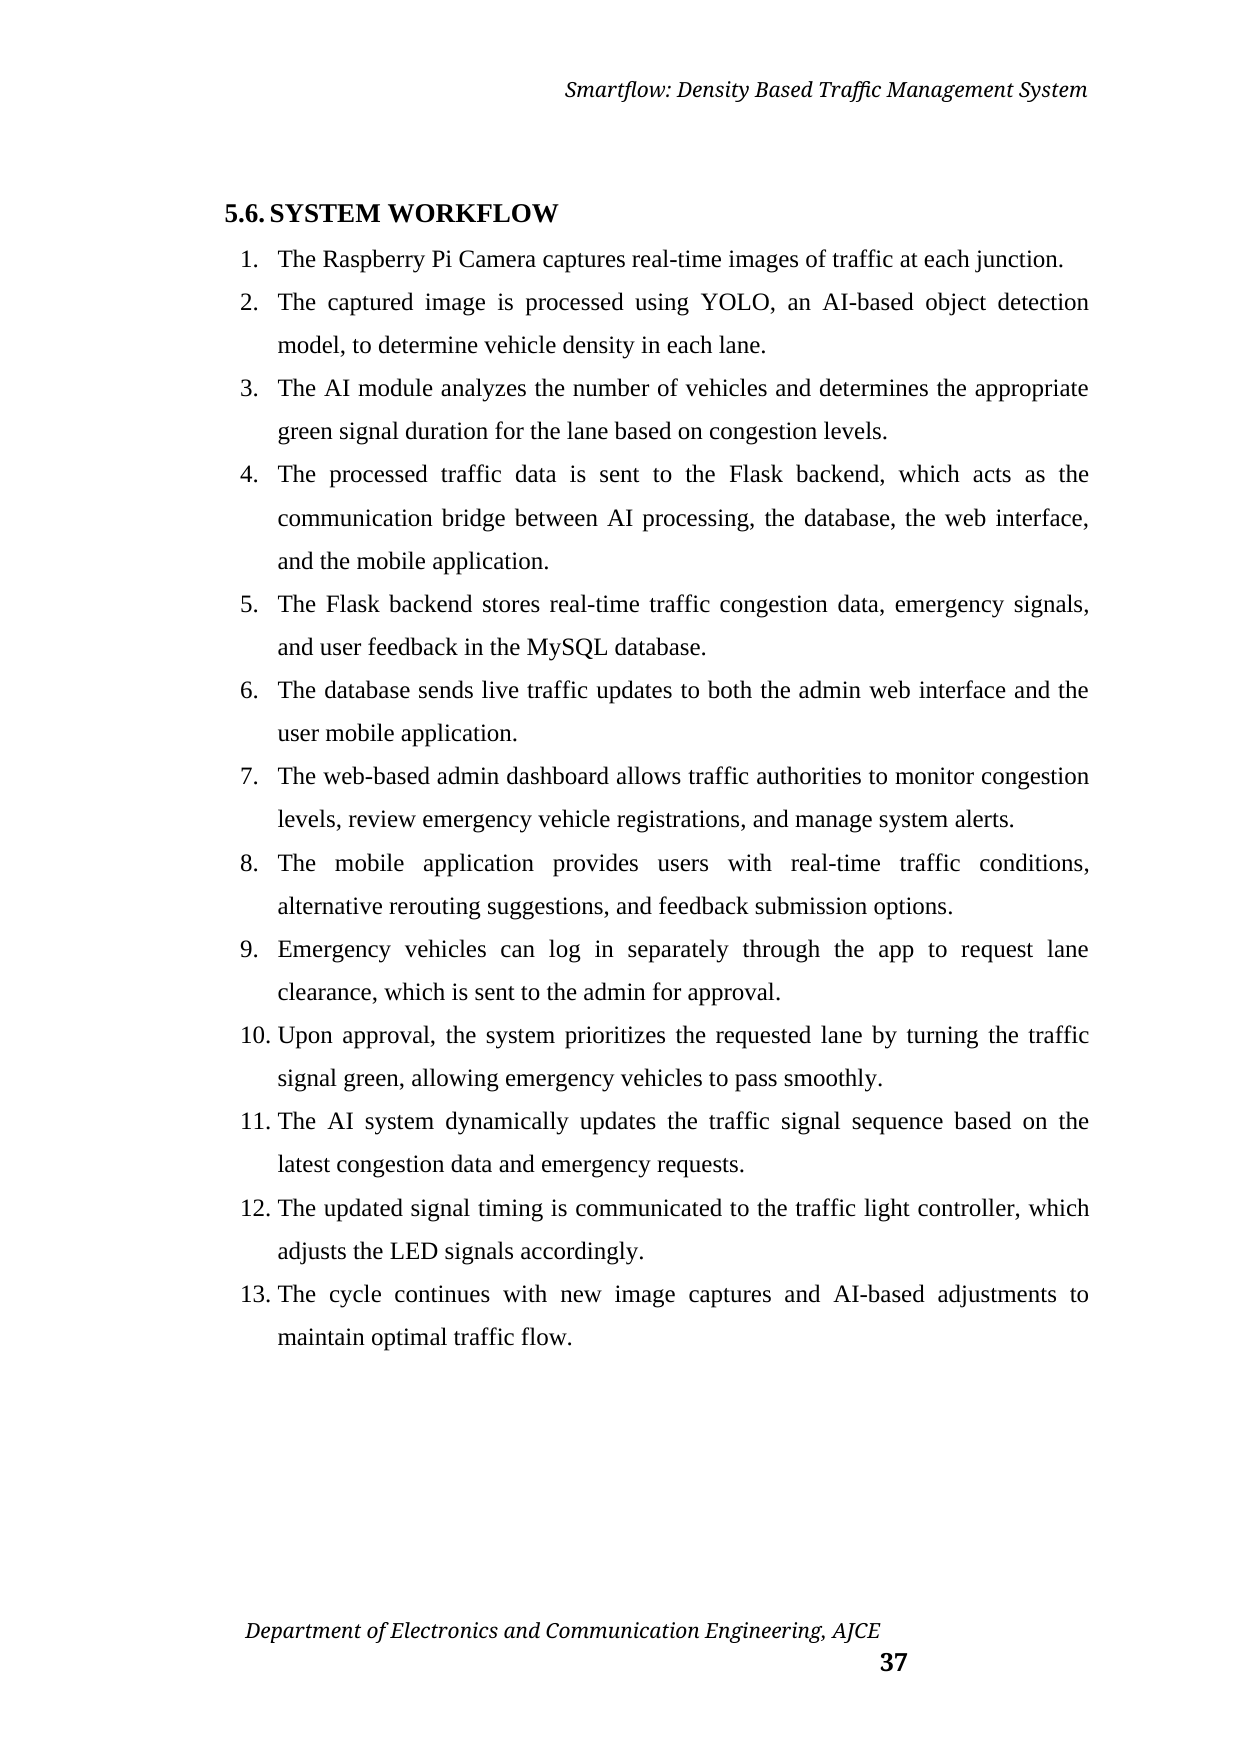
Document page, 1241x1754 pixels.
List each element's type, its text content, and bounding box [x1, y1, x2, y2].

subtitle SYSTEM WORKFLOW [224, 197, 1090, 228]
list The processed traffic data is sent to the Flask backend, which acts as the communication bridge between AI processing, the database, the web interface, and the mobile application. [240, 459, 1090, 574]
list The Flask backend stores real-time traffic congestion data, emergency signals, and user feedback in the MySQL database. [240, 589, 1090, 661]
list The mobile application provides users with real-time traffic conditions, alternative rerouting suggestions, and feedback submission options. [240, 848, 1090, 919]
list The cycle continues with new image captures and AI-based adjustments to maintain optimal traffic flow. [240, 1279, 1090, 1351]
list The AI system dynamically updates the traffic signal sequence based on the latest congestion data and emergency requests. [240, 1106, 1090, 1178]
list The AI module analyzes the number of vehicles and determines the appropriate green signal duration for the lane based on congestion levels. [240, 373, 1090, 445]
list The Raspberry Pi Camera captures real-time images of traffic at each junction. [240, 244, 1090, 273]
list The captured image is processed using YOLO, an AI-based object detection model, to determine vehicle density in each lane. [240, 287, 1090, 359]
list The updated signal timing is communicated to the traffic light controller, which adjusts the LED signals accordingly. [240, 1193, 1090, 1264]
list The web-based admin dashboard allows traffic authorities to monitor congestion levels, review emergency vehicle registrations, and manage system alerts. [240, 761, 1090, 833]
list Upon approval, the system prioritizes the requested lane by turning the traffic signal green, allowing emergency vehicles to pass smoothly. [240, 1020, 1090, 1092]
list The database sends live traffic updates to both the admin web interface and the user mobile application. [240, 675, 1090, 747]
list Emergency vehicles can log in separately through the app to request lane clearance, which is sent to the admin for approval. [240, 934, 1090, 1006]
